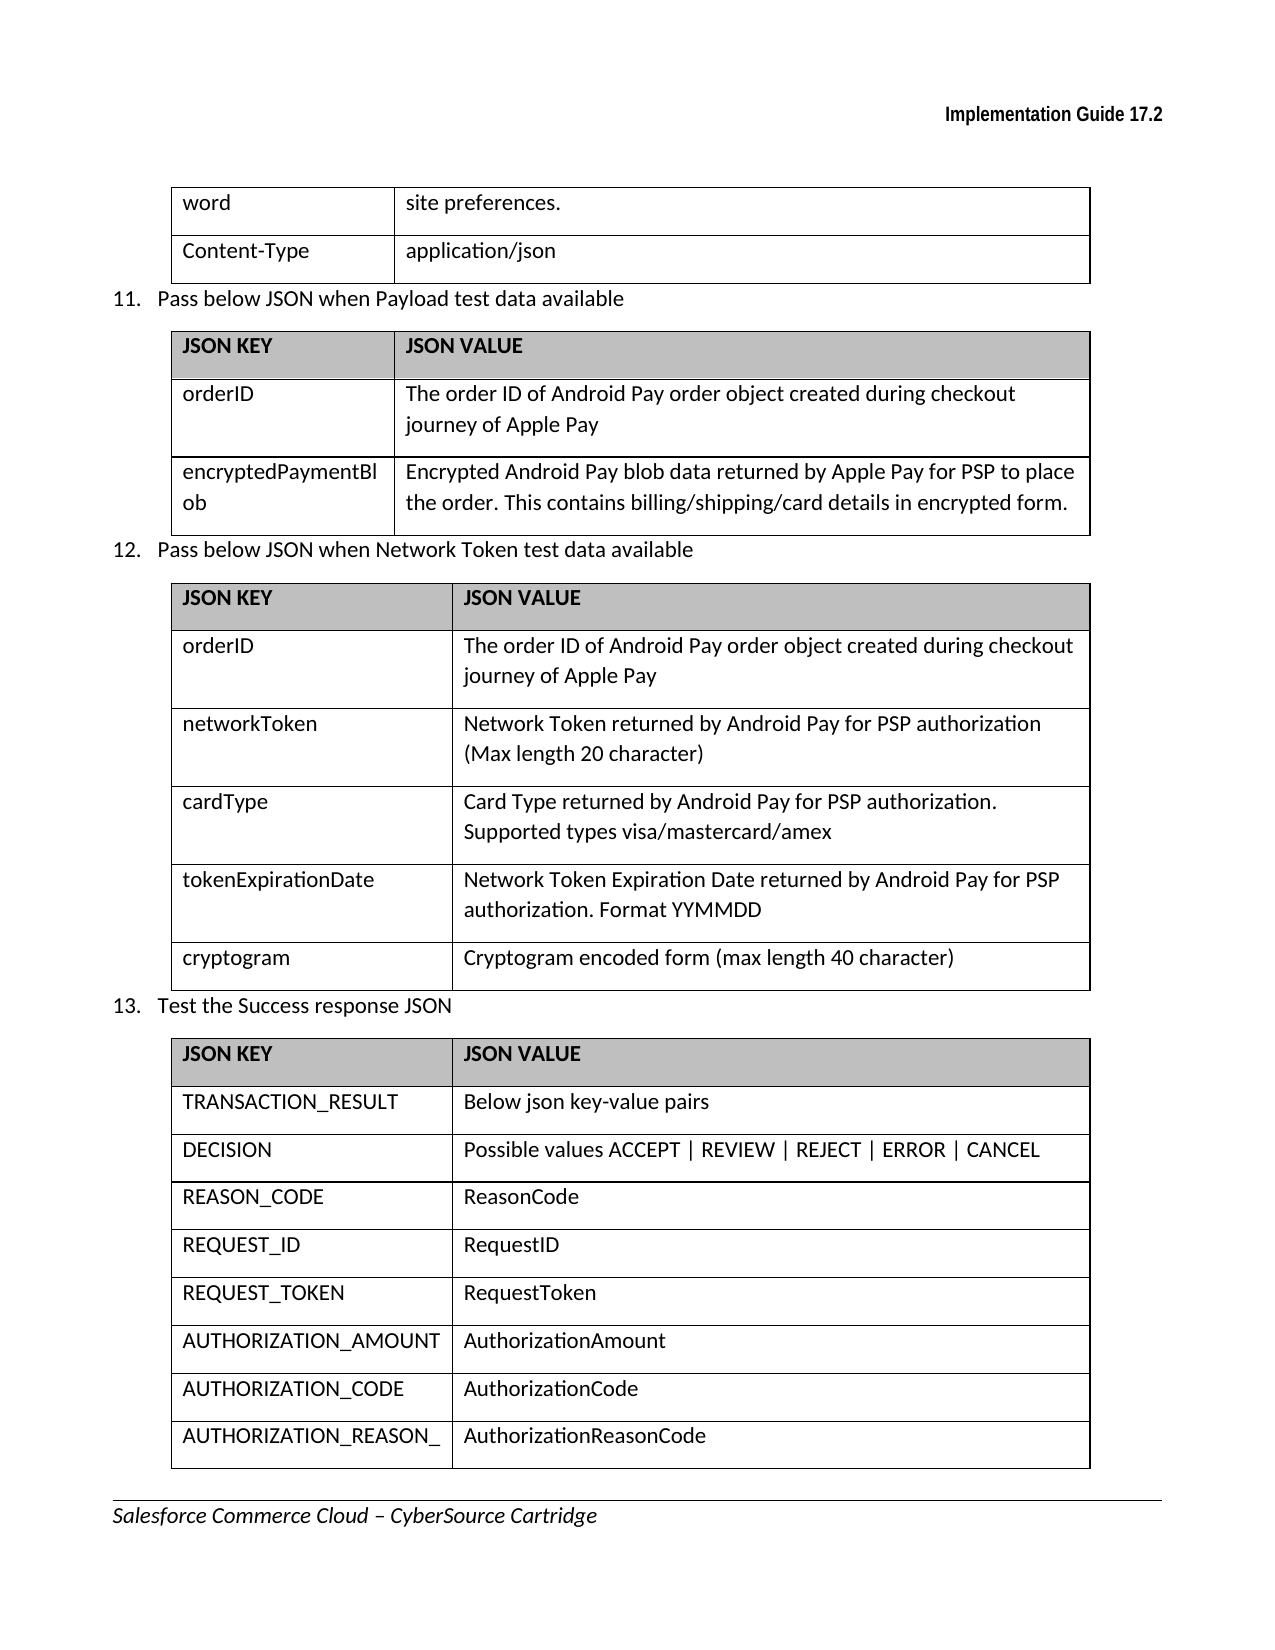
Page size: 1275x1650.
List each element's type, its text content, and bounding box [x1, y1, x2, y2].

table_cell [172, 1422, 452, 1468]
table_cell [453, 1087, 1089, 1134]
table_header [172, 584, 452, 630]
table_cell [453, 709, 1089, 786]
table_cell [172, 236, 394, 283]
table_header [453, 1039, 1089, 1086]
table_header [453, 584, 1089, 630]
list Pass below JSON when Payload test data available [112, 284, 1162, 312]
list Pass below JSON when Network Token test data available [112, 536, 1162, 563]
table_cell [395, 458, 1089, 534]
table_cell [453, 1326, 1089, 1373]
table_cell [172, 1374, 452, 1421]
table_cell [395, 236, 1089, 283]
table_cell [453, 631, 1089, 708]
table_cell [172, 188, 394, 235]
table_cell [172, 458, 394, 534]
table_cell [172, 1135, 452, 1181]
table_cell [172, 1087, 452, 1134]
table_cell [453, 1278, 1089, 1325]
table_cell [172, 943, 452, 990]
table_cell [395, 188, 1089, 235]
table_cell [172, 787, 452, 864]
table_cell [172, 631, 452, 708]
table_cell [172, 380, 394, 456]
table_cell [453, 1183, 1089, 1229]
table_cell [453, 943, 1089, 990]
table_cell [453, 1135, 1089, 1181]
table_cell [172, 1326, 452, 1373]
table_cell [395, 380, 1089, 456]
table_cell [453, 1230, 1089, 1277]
list Test the Success response JSON [112, 991, 1162, 1019]
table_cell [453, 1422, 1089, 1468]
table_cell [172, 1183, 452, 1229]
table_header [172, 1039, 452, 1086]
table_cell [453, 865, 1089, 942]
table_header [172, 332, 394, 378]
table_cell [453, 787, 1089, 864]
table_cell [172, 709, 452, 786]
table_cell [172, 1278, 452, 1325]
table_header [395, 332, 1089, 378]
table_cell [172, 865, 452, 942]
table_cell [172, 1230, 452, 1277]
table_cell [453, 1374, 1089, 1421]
